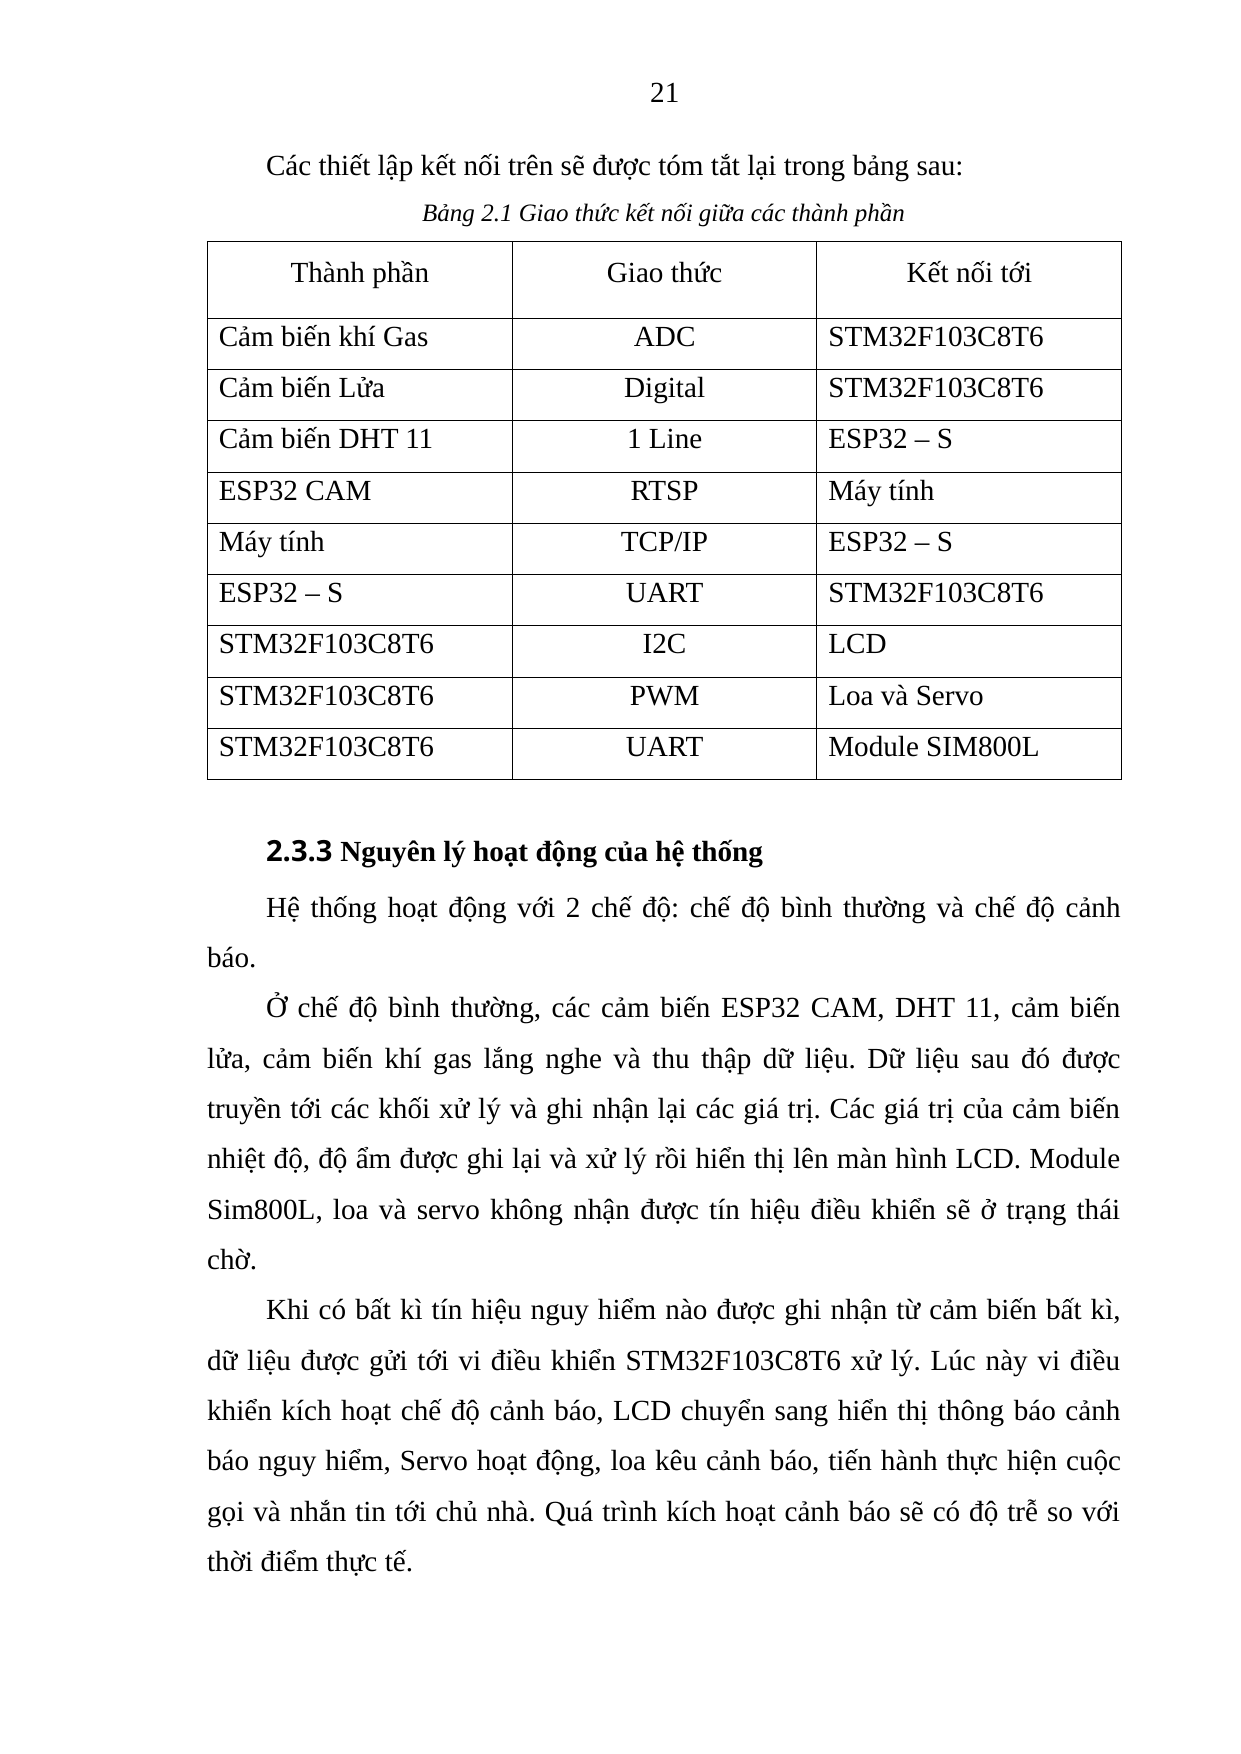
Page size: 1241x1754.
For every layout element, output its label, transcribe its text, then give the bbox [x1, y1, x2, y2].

text Khi có bất kì tín hiệu nguy hiểm nào được ghi nhận từ cảm biến bất kì, dữ liệu được gửi tới vi điều khiển STM32F103C8T6 xử lý. Lúc này vi điều khiển kích hoạt chế độ cảnh báo, LCD chuyển sang hiển thị thông báo cảnh báo nguy hiểm, Servo hoạt động, loa kêu cảnh báo, tiến hành thực hiện cuộc gọi và nhắn tin tới chủ nhà. Quá trình kích hoạt cảnh báo sẽ có độ trễ so với thời điểm thực tế. [207, 1292, 1122, 1578]
table_cell LCD [817, 626, 1121, 677]
table_cell STM32F103C8T6 [208, 626, 512, 677]
table_cell STM32F103C8T6 [817, 319, 1121, 369]
table_cell RTSP [513, 473, 816, 523]
table_cell ESP32 – S [817, 421, 1121, 472]
table_cell Máy tính [208, 524, 512, 574]
table_cell UART [513, 729, 816, 779]
text Bảng 2.1 Giao thức kết nối giữa các thành phần [207, 198, 1122, 227]
text Các thiết lập kết nối trên sẽ được tóm tắt lại trong bảng sau: [207, 148, 1122, 181]
text Ở chế độ bình thường, các cảm biến ESP32 CAM, DHT 11, cảm biến lửa, cảm biến khí gas lắng nghe và thu thập dữ liệu. Dữ liệu sau đó được truyền tới các khối xử lý và ghi nhận lại các giá trị. Các giá trị của cảm biến nhiệt độ, độ ẩm được ghi lại và xử lý rồi hiển thị lên màn hình LCD. Module Sim800L, loa và servo không nhận được tín hiệu điều khiển sẽ ở trạng thái chờ. [207, 991, 1122, 1276]
table_cell PWM [513, 678, 816, 728]
table_cell TCP/IP [513, 524, 816, 574]
table_cell I2C [513, 626, 816, 677]
table_header Thành phần [208, 242, 512, 318]
table_cell STM32F103C8T6 [817, 370, 1121, 420]
table_header Giao thức [513, 242, 816, 318]
table_cell STM32F103C8T6 [817, 575, 1121, 625]
table_cell STM32F103C8T6 [208, 729, 512, 779]
table_cell ADC [513, 319, 816, 369]
table_cell ESP32 – S [817, 524, 1121, 574]
table_cell Cảm biến khí Gas [208, 319, 512, 369]
table_cell Cảm biến Lửa [208, 370, 512, 420]
subtitle Nguyên lý hoạt động của hệ thống [266, 831, 1122, 870]
table_cell Máy tính [817, 473, 1121, 523]
table_header Kết nối tới [817, 242, 1121, 318]
table_cell ESP32 CAM [208, 473, 512, 523]
table_cell Module SIM800L [817, 729, 1121, 779]
table_cell ESP32 – S [208, 575, 512, 625]
table_cell UART [513, 575, 816, 625]
table_cell Cảm biến DHT 11 [208, 421, 512, 472]
table_cell STM32F103C8T6 [208, 678, 512, 728]
table_cell 1 Line [513, 421, 816, 472]
table_cell Digital [513, 370, 816, 420]
text Hệ thống hoạt động với 2 chế độ: chế độ bình thường và chế độ cảnh báo. [207, 890, 1122, 974]
table_cell Loa và Servo [817, 678, 1121, 728]
